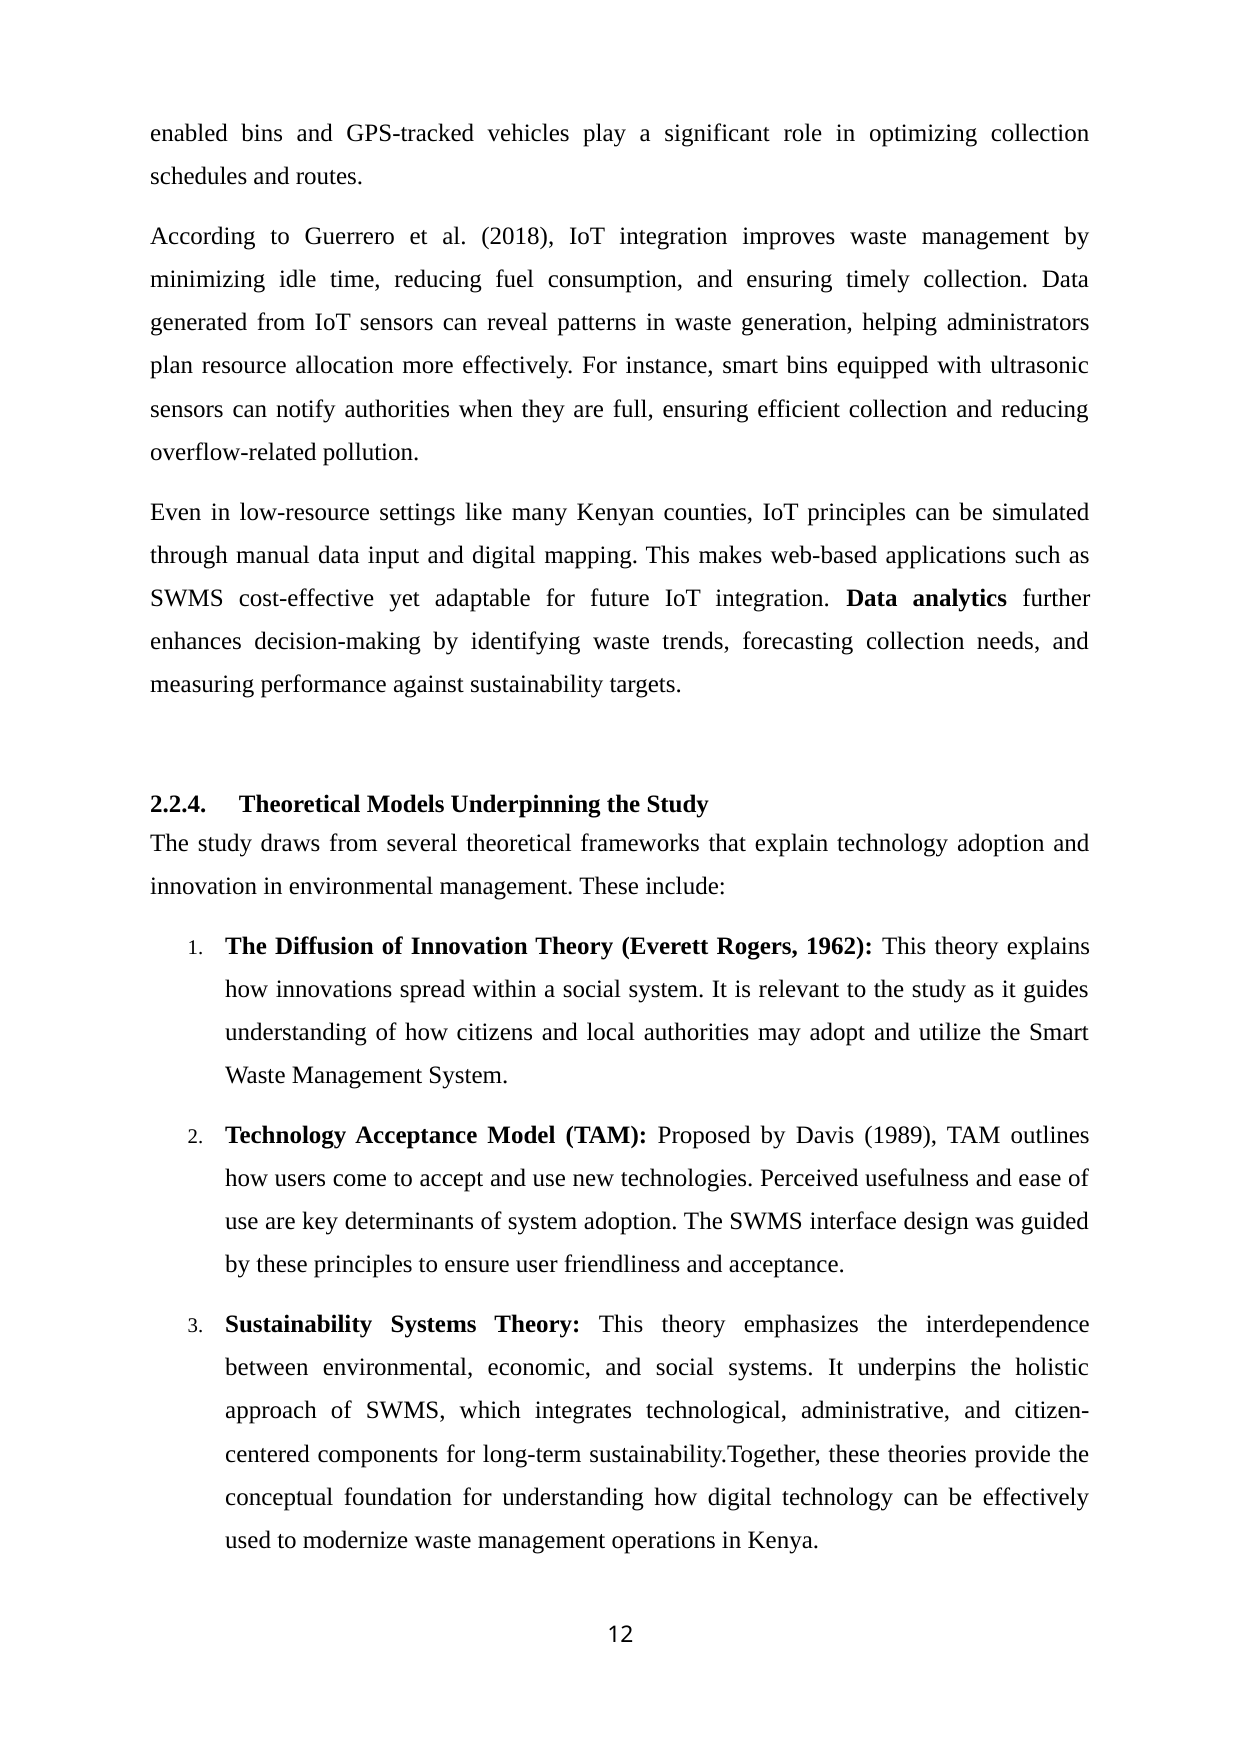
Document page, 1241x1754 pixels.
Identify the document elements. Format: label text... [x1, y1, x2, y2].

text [150, 118, 1090, 190]
list The Diffusion of Innovation Theory (Everett Rogers, 1962): This theory explains how innovations spread within a social system. It is relevant to the study as it guides understanding of how citizens and local authorities may adopt and utilize the Smart Waste Management System. [187, 931, 1090, 1089]
subtitle Theoretical Models Underpinning the Study [150, 789, 1090, 817]
text Even in low-resource settings like many Kenyan counties, IoT principles can be simulated through manual data input and digital mapping. This makes web-based applications such as SWMS cost-effective yet adaptable for future IoT integration. Data analytics further enhances decision-making by identifying waste trends, forecasting collection needs, and measuring performance against sustainability targets. [150, 497, 1090, 698]
text The study draws from several theoretical frameworks that explain technology adoption and innovation in environmental management. These include: [150, 828, 1090, 900]
list Technology Acceptance Model (TAM): Proposed by Davis (1989), TAM outlines how users come to accept and use new technologies. Perceived usefulness and ease of use are key determinants of system adoption. The SWMS interface design was guided by these principles to ensure user friendliness and acceptance. [187, 1120, 1090, 1278]
list Sustainability Systems Theory: This theory emphasizes the interdependence between environmental, economic, and social systems. It underpins the holistic approach of SWMS, which integrates technological, administrative, and citizen-centered components for long-term sustainability.Together, these theories provide the conceptual foundation for understanding how digital technology can be effectively used to modernize waste management operations in Kenya. [187, 1309, 1090, 1554]
text According to Guerrero et al. (2018), IoT integration improves waste management by minimizing idle time, reducing fuel consumption, and ensuring timely collection. Data generated from IoT sensors can reveal patterns in waste generation, helping administrators plan resource allocation more effectively. For instance, smart bins equipped with ultrasonic sensors can notify authorities when they are full, ensuring efficient collection and reducing overflow-related pollution. [150, 221, 1090, 466]
